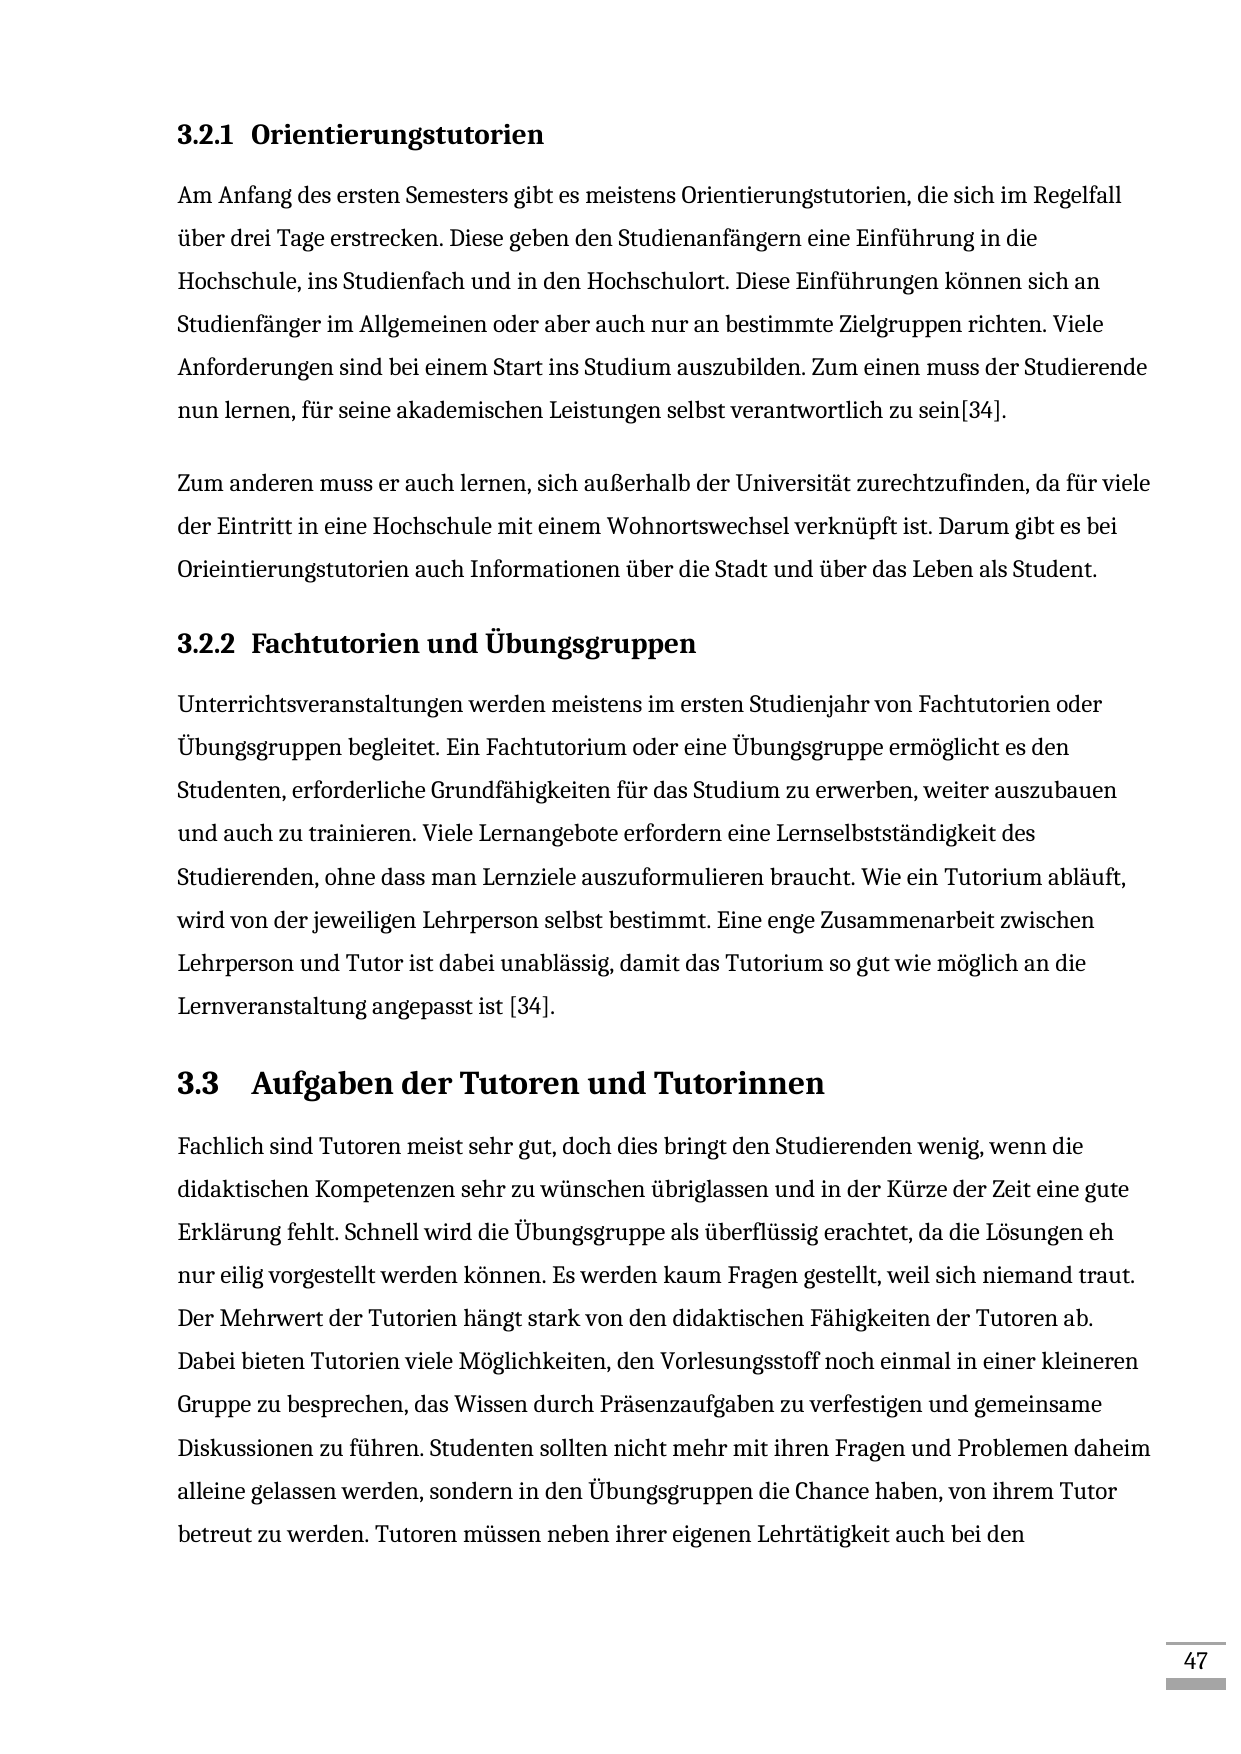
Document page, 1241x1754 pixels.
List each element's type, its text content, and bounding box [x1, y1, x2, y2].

subtitle Fachtutorien und Übungsgruppen [177, 627, 1152, 661]
subtitle Orientierungstutorien [177, 118, 1152, 152]
text Am Anfang des ersten Semesters gibt es meistens Orientierungstutorien, die sich im Regelfall über drei Tage erstrecken. Diese geben den Studienanfängern eine Einführung in die Hochschule, ins Studienfach und in den Hochschulort. Diese Einführungen können sich an Studienfänger im Allgemeinen oder aber auch nur an bestimmte Zielgruppen richten. Viele Anforderungen sind bei einem Start ins Studium auszubilden. Zum einen muss der Studierende nun lernen, für seine akademischen Leistungen selbst verantwortlich zu sein[34]. [177, 181, 1152, 425]
text Unterrichtsveranstaltungen werden meistens im ersten Studienjahr von Fachtutorien oder Übungsgruppen begleitet. Ein Fachtutorium oder eine Übungsgruppe ermöglicht es den Studenten, erforderliche Grundfähigkeiten für das Studium zu erwerben, weiter auszubauen und auch zu trainieren. Viele Lernangebote erfordern eine Lernselbstständigkeit des Studierenden, ohne dass man Lernziele auszuformulieren braucht. Wie ein Tutorium abläuft, wird von der jeweiligen Lehrperson selbst bestimmt. Eine enge Zusammenarbeit zwischen Lehrperson und Tutor ist dabei unablässig, damit das Tutorium so gut wie möglich an die Lernveranstaltung angepasst ist [34]. [177, 690, 1152, 1021]
text Zum anderen muss er auch lernen, sich außerhalb der Universität zurechtzufinden, da für viele der Eintritt in eine Hochschule mit einem Wohnortswechsel verknüpft ist. Darum gibt es bei Orieintierungstutorien auch Informationen über die Stadt und über das Leben als Student. [177, 469, 1152, 584]
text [177, 1132, 1152, 1548]
subtitle Aufgaben der Tutoren und Tutorinnen [177, 1064, 1152, 1102]
